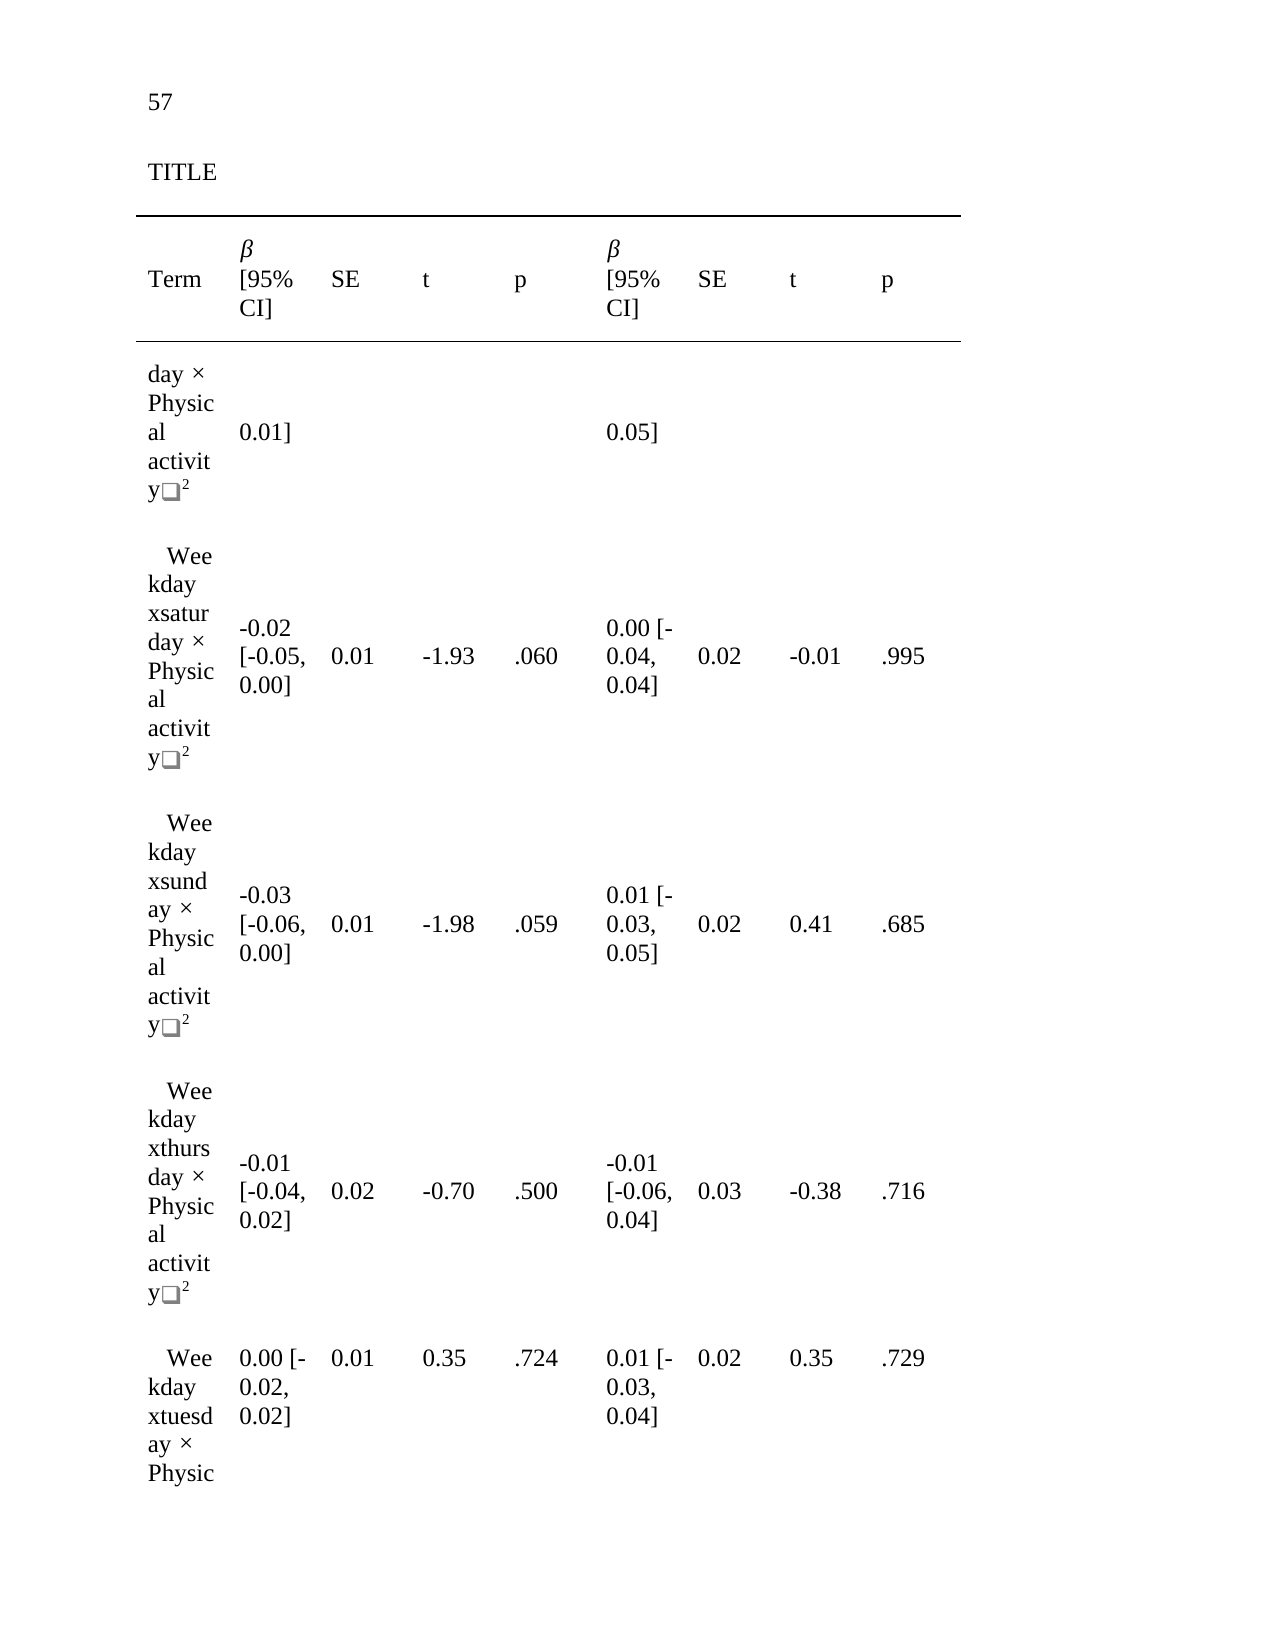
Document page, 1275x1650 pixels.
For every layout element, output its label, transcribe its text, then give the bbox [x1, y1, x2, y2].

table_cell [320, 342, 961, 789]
table_header SE [320, 217, 411, 341]
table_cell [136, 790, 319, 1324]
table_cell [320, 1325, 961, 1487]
table_header t [778, 217, 870, 341]
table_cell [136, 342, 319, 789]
table_header Term [136, 217, 228, 341]
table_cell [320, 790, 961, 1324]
table_header [95% CI] [595, 217, 686, 341]
table_header [95% CI] [228, 217, 319, 341]
table_header SE [686, 217, 778, 341]
table_header p [503, 217, 595, 341]
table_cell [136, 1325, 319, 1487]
table_header t [411, 217, 503, 341]
table_header p [870, 217, 961, 341]
